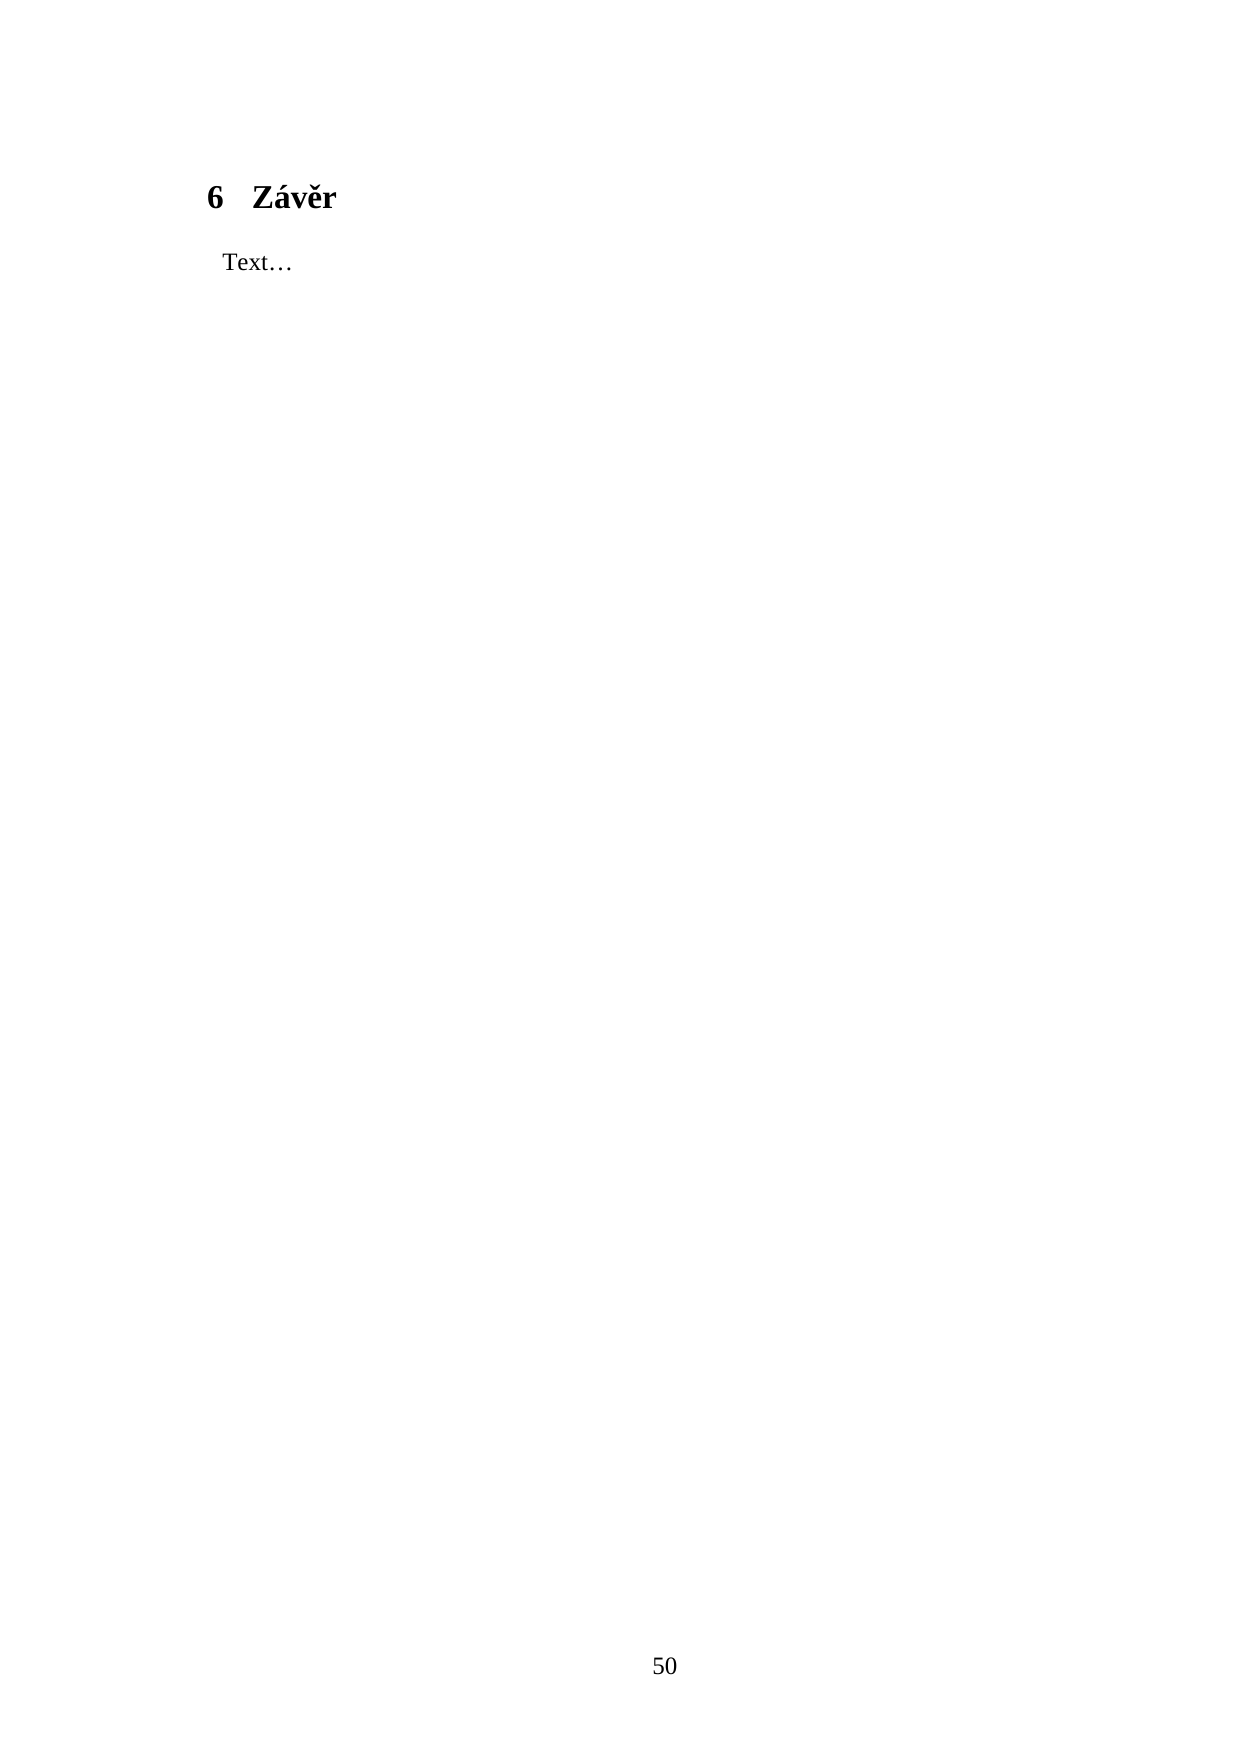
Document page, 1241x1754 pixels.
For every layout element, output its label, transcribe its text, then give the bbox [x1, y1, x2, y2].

text Text… [222, 247, 1122, 276]
subtitle Závěr [207, 177, 1122, 216]
